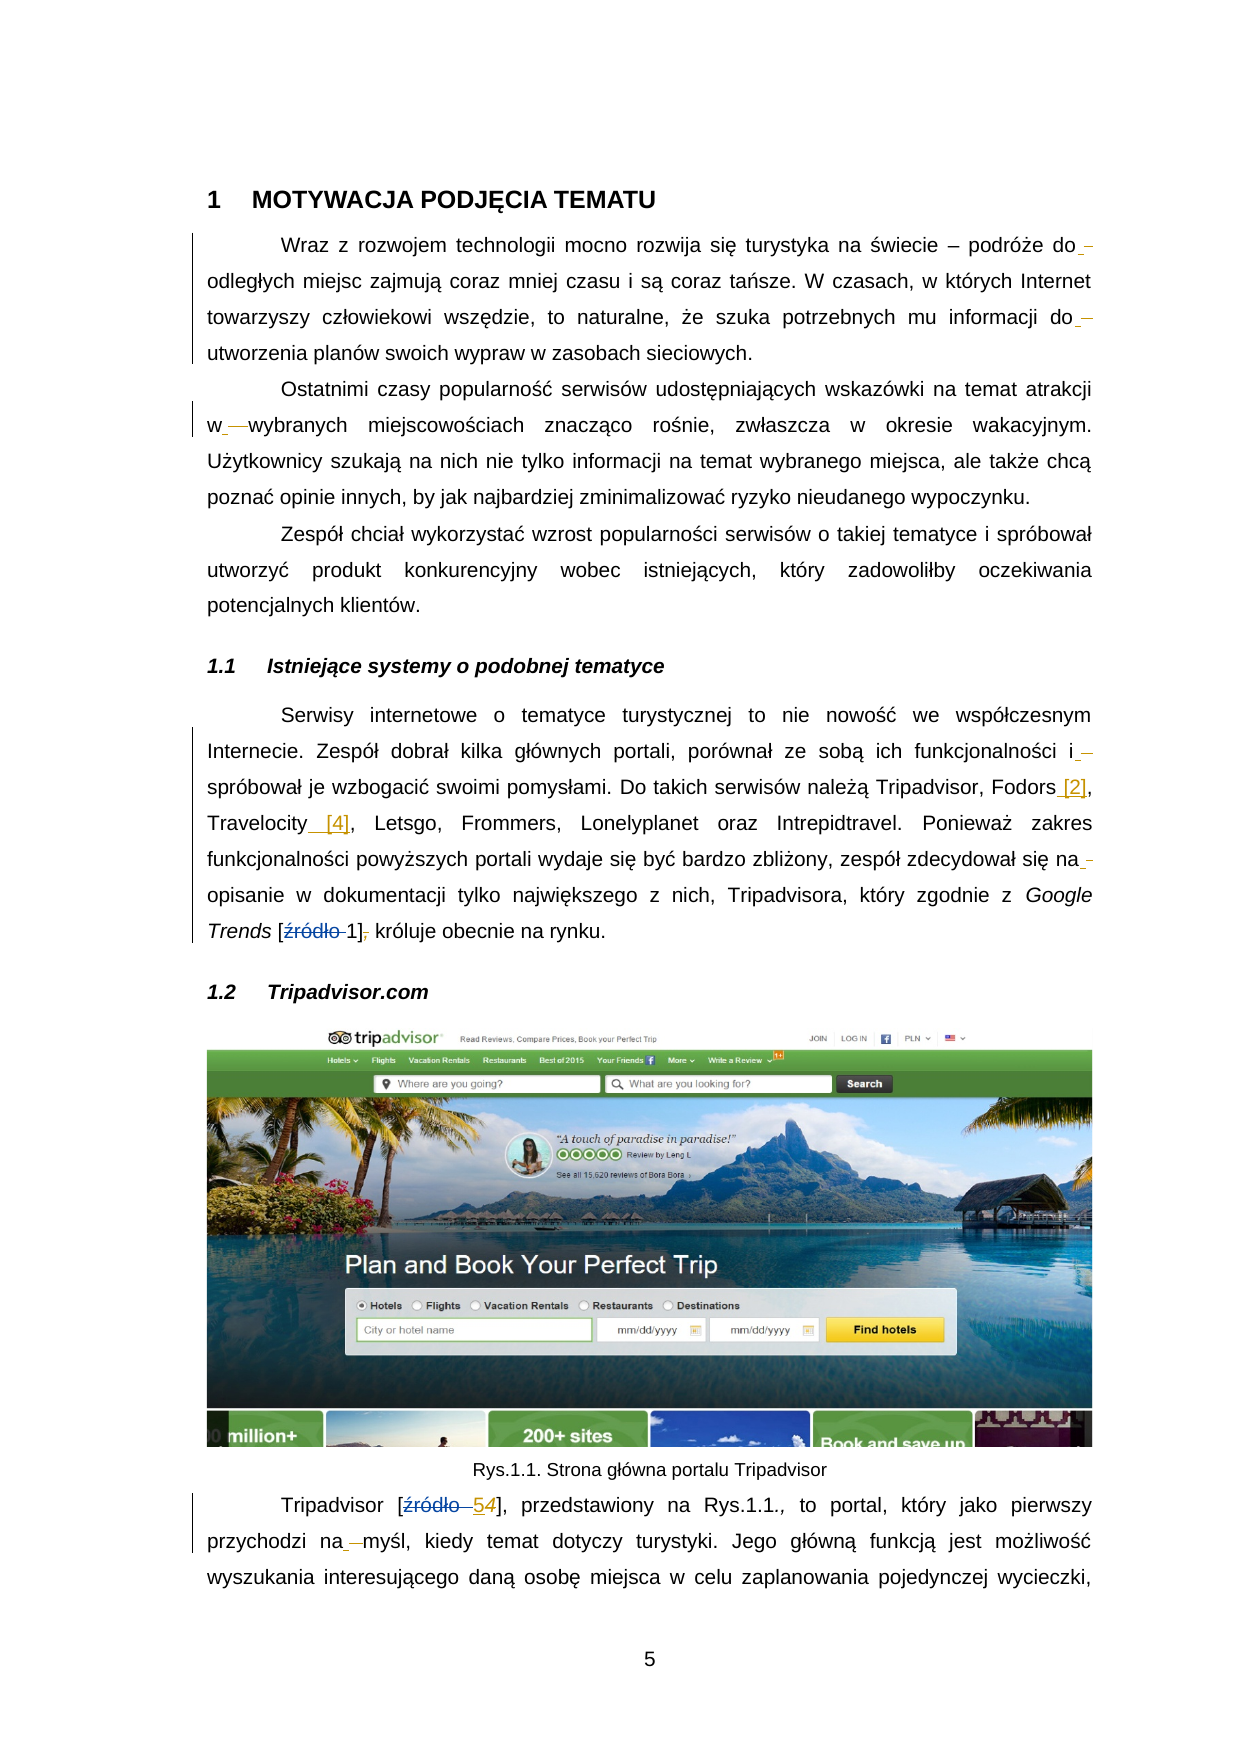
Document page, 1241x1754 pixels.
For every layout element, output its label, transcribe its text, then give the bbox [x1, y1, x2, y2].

subtitle Motywacja podjęcia tematu [207, 185, 1092, 214]
text Zespół chciał wykorzystać wzrost popularności serwisów o takiej tematyce i spróbował utworzyć produkt konkurencyjny wobec istniejących, który zadowoliłby oczekiwania potencjalnych klientów. [207, 521, 1092, 617]
text Wraz z rozwojem technologii mocno rozwija się turystyka na świecie – podróże doodległych miejsc zajmują coraz mniej czasu i są coraz tańsze. W czasach, w których Internet towarzyszy człowiekowi wszędzie, to naturalne, że szuka potrzebnych mu informacji doutworzenia planów swoich wypraw w zasobach sieciowych. [207, 233, 1092, 364]
subtitle Tripadvisor.com [207, 980, 1092, 1004]
text Serwisy internetowe o tematyce turystycznej to nie nowość we współczesnym Internecie. Zespół dobrał kilka głównych portali, porównał ze sobą ich funkcjonalności ispróbował je wzbogacić swoimi pomysłami. Do takich serwisów należą Tripadvisor, Fodors, Travelocity, Letsgo, Frommers, Lonelyplanet oraz Intrepidtravel. Ponieważ zakres funkcjonalności powyższych portali wydaje się być bardzo zbliżony, zespół zdecydował się naopisanie w dokumentacji tylko największego z nich, Tripadvisora, który zgodnie z Google Trends [1] króluje obecnie na rynku. [207, 703, 1092, 943]
picture [206, 1028, 1093, 1447]
text Ostatnimi czasy popularność serwisów udostępniających wskazówki na temat atrakcji wwybranych miejscowościach znacząco rośnie, zwłaszcza w okresie wakacyjnym. Użytkownicy szukają na nich nie tylko informacji na temat wybranego miejsca, ale także chcą poznać opinie innych, by jak najbardziej zminimalizować ryzyko nieudanego wypoczynku. [207, 377, 1092, 509]
picture [1059, 1350, 1074, 1357]
text Rys.1.1. Strona główna portalu Tripadvisor [207, 1459, 1092, 1481]
subtitle Istniejące systemy o podobnej tematyce [207, 654, 1092, 678]
